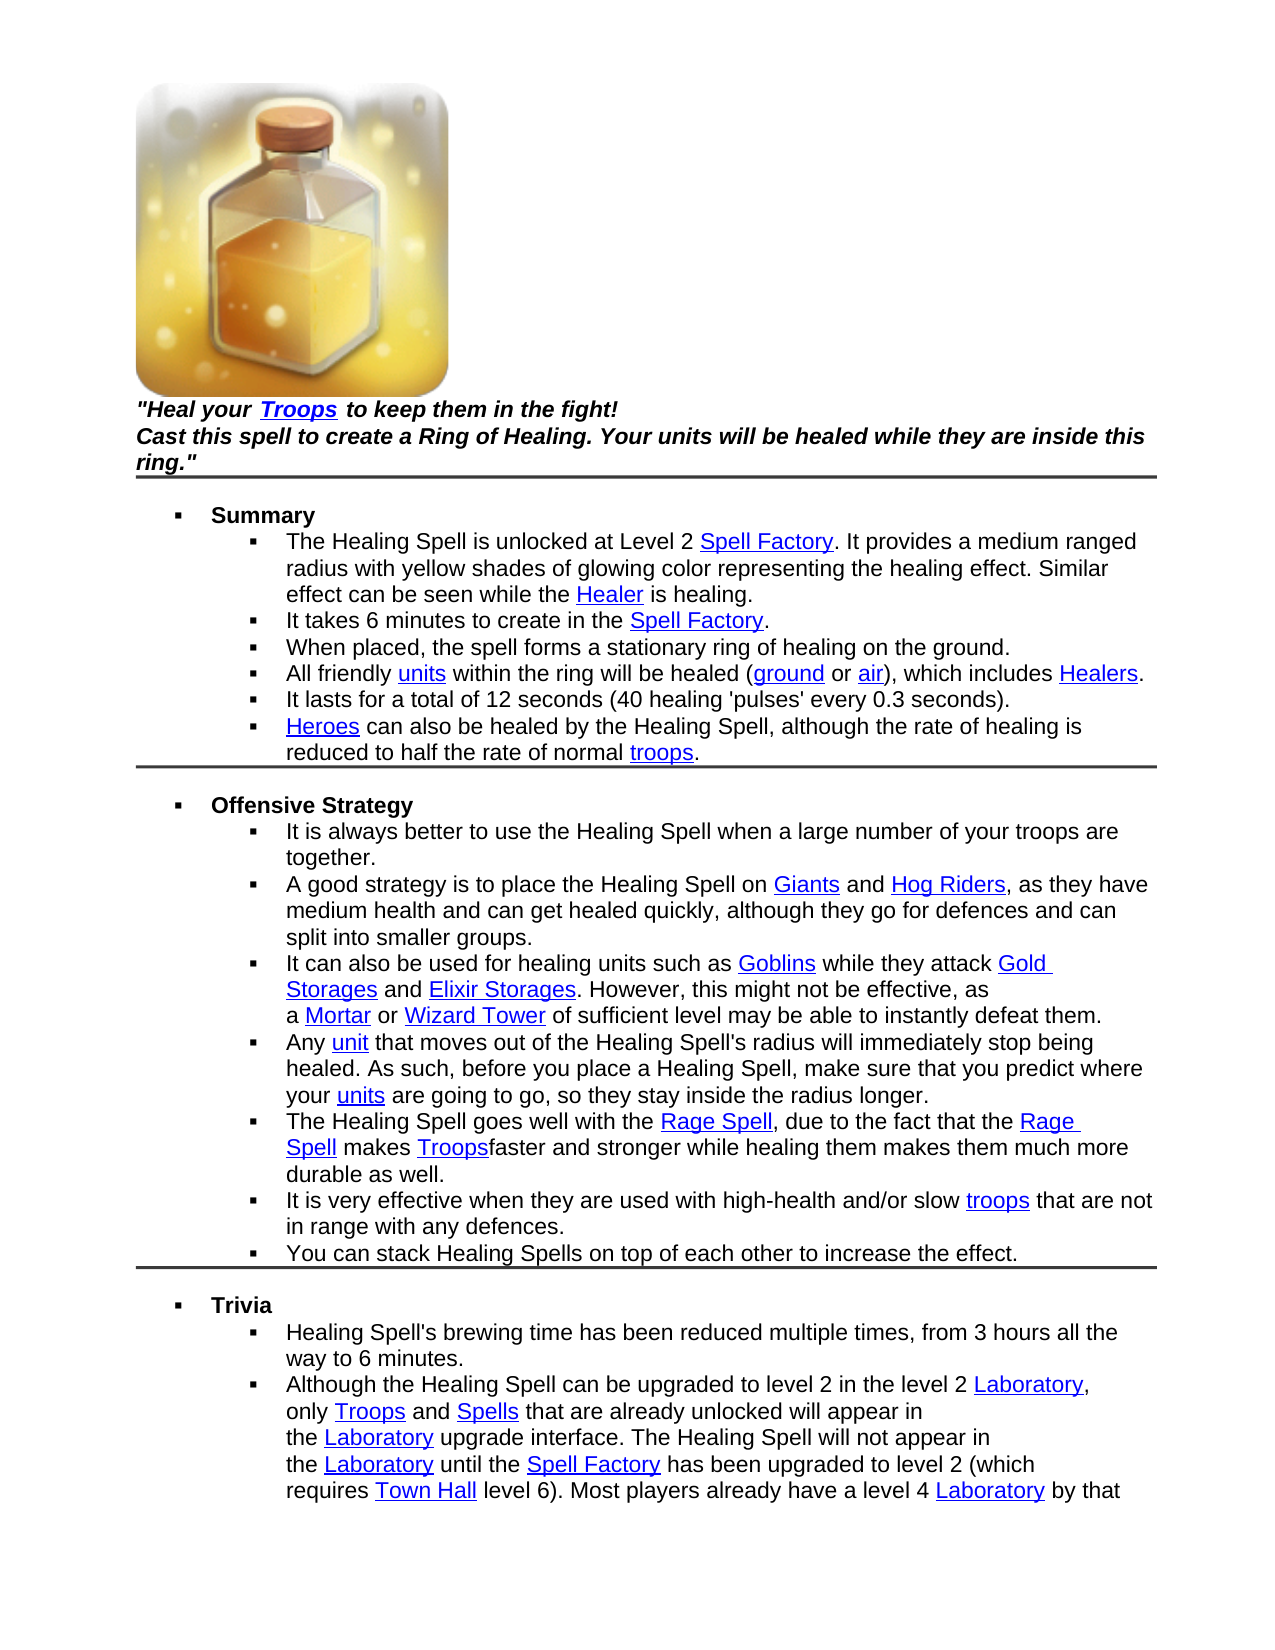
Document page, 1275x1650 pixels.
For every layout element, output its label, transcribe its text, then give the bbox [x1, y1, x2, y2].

list You can stack Healing Spells on top of each other to increase the effect. [248, 1240, 1157, 1266]
list Heroes can also be healed by the Healing Spell, although the rate of healing is reduced to half the rate of normal troops. [248, 713, 1157, 765]
text "Heal your Troops to keep them in the fight! Cast this spell to create a Ring of Healing. Your units will be healed while they are inside this ring." [136, 396, 1157, 475]
list It is very effective when they are used with high-health and/or slow troops that are not in range with any defences. [248, 1187, 1157, 1240]
picture [135, 83, 449, 397]
list It is always better to use the Healing Spell when a large number of your troops are together. [248, 818, 1157, 871]
list It takes 6 minutes to create in the Spell Factory. [248, 607, 1157, 633]
list Healing Spell's brewing time has been reduced multiple times, from 3 hours all the way to 6 minutes. [248, 1319, 1157, 1371]
list Summary [173, 502, 1157, 528]
list The Healing Spell is unlocked at Level 2 Spell Factory. It provides a medium ranged radius with yellow shades of glowing color representing the healing effect. Similar effect can be seen while the Healer is healing. [248, 528, 1157, 607]
list Trivia [173, 1292, 1157, 1319]
list The Healing Spell goes well with the Rage Spell, due to the fact that the Rage Spell makes Troopsfaster and stronger while healing them makes them much more durable as well. [248, 1108, 1157, 1187]
list It can also be used for healing units such as Goblins while they attack Gold Storages and Elixir Storages. However, this might not be effective, as a Mortar or Wizard Tower of sufficient level may be able to instantly defeat them. [248, 950, 1157, 1029]
list A good strategy is to place the Healing Spell on Giants and Hog Riders, as they have medium health and can get healed quickly, although they go for defences and can split into smaller groups. [248, 871, 1157, 950]
list Any unit that moves out of the Healing Spell's radius will immediately stop being healed. As such, before you place a Healing Spell, make sure that you predict where your units are going to go, so they stay inside the radius longer. [248, 1029, 1157, 1108]
list When placed, the spell forms a stationary ring of healing on the ground. [248, 633, 1157, 660]
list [248, 1371, 1157, 1503]
list It lasts for a total of 12 seconds (40 healing 'pulses' every 0.3 seconds). [248, 686, 1157, 713]
list Offensive Strategy [173, 792, 1157, 818]
list All friendly units within the ring will be healed (ground or air), which includes Healers. [248, 660, 1157, 686]
